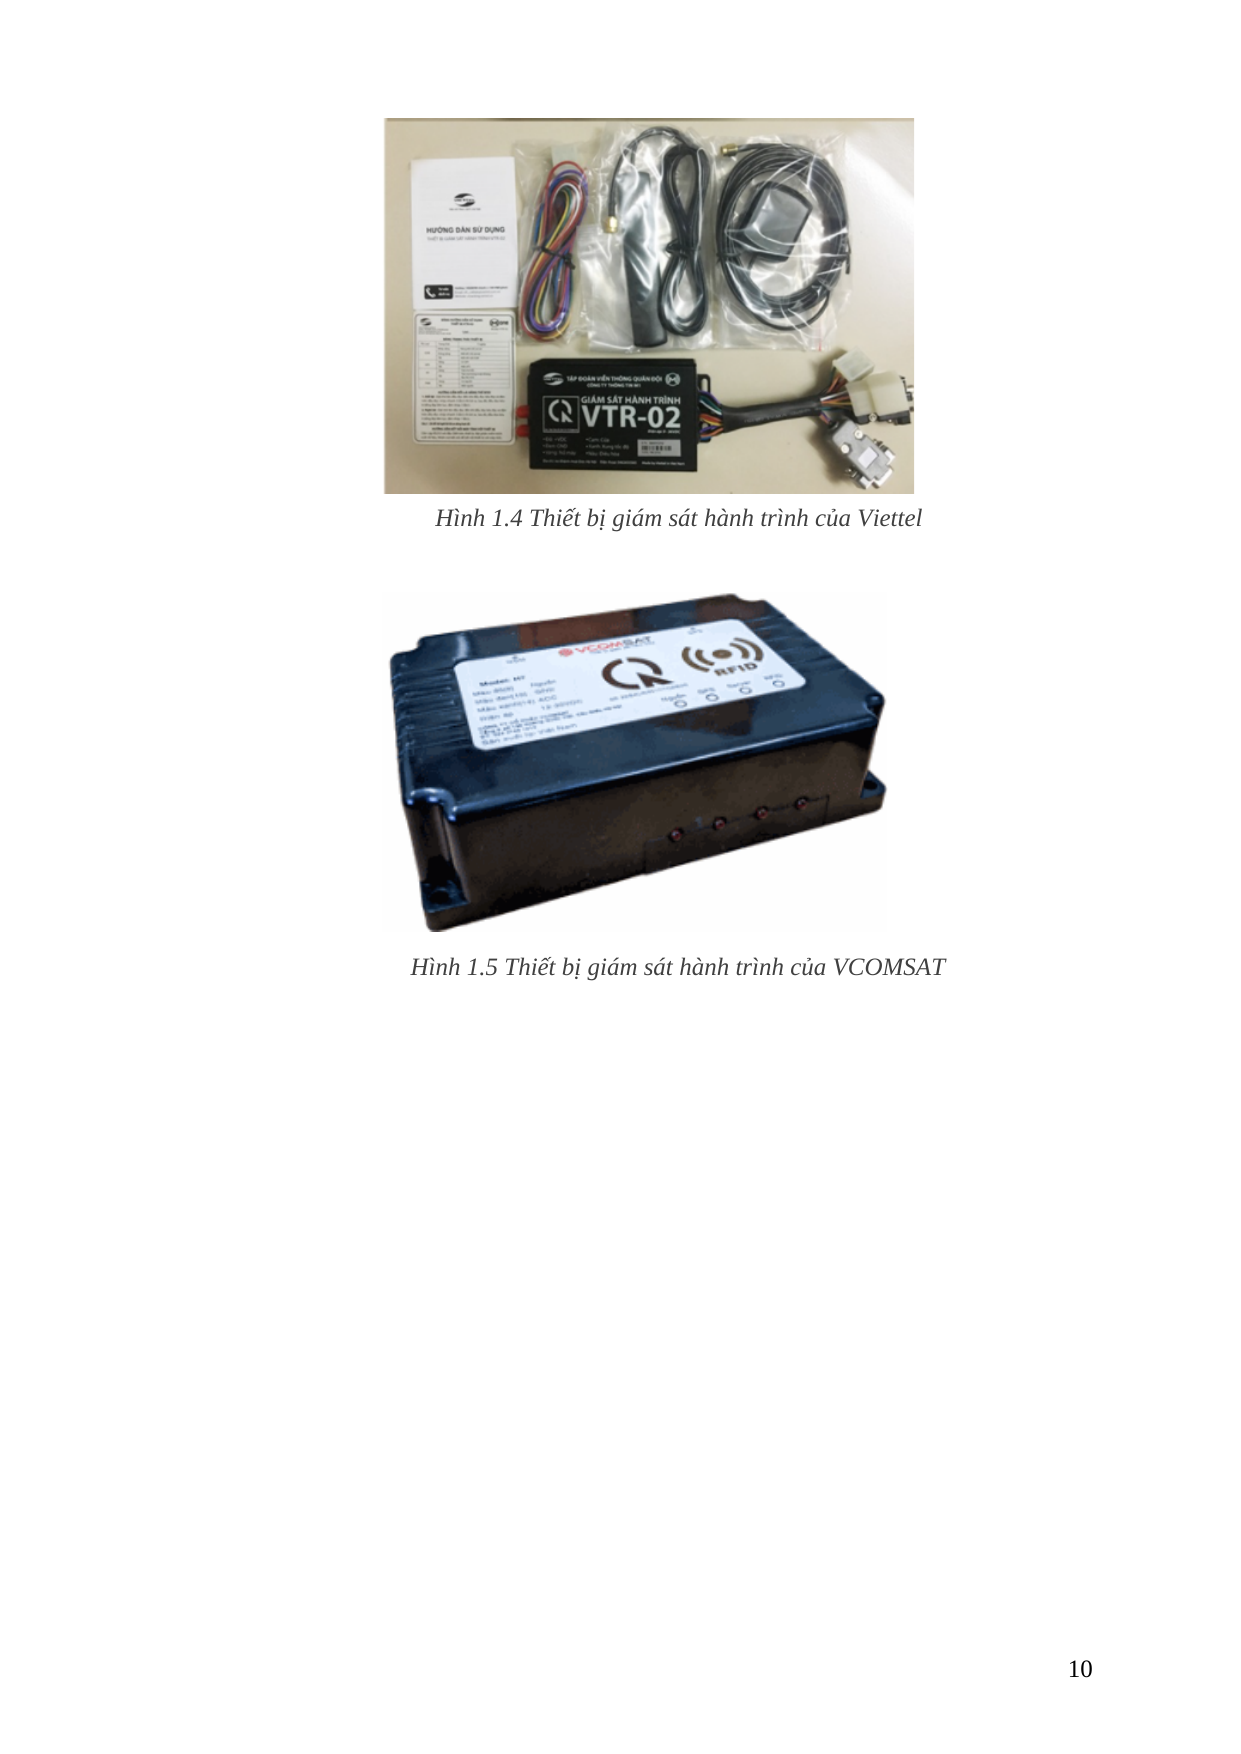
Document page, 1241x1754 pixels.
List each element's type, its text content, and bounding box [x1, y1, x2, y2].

picture [382, 118, 915, 494]
text Hình 1.4 Thiết bị giám sát hành trình của Viettel [207, 503, 1092, 531]
picture [382, 592, 888, 932]
text Hình 1.5 Thiết bị giám sát hành trình của VCOMSAT [207, 952, 1092, 981]
